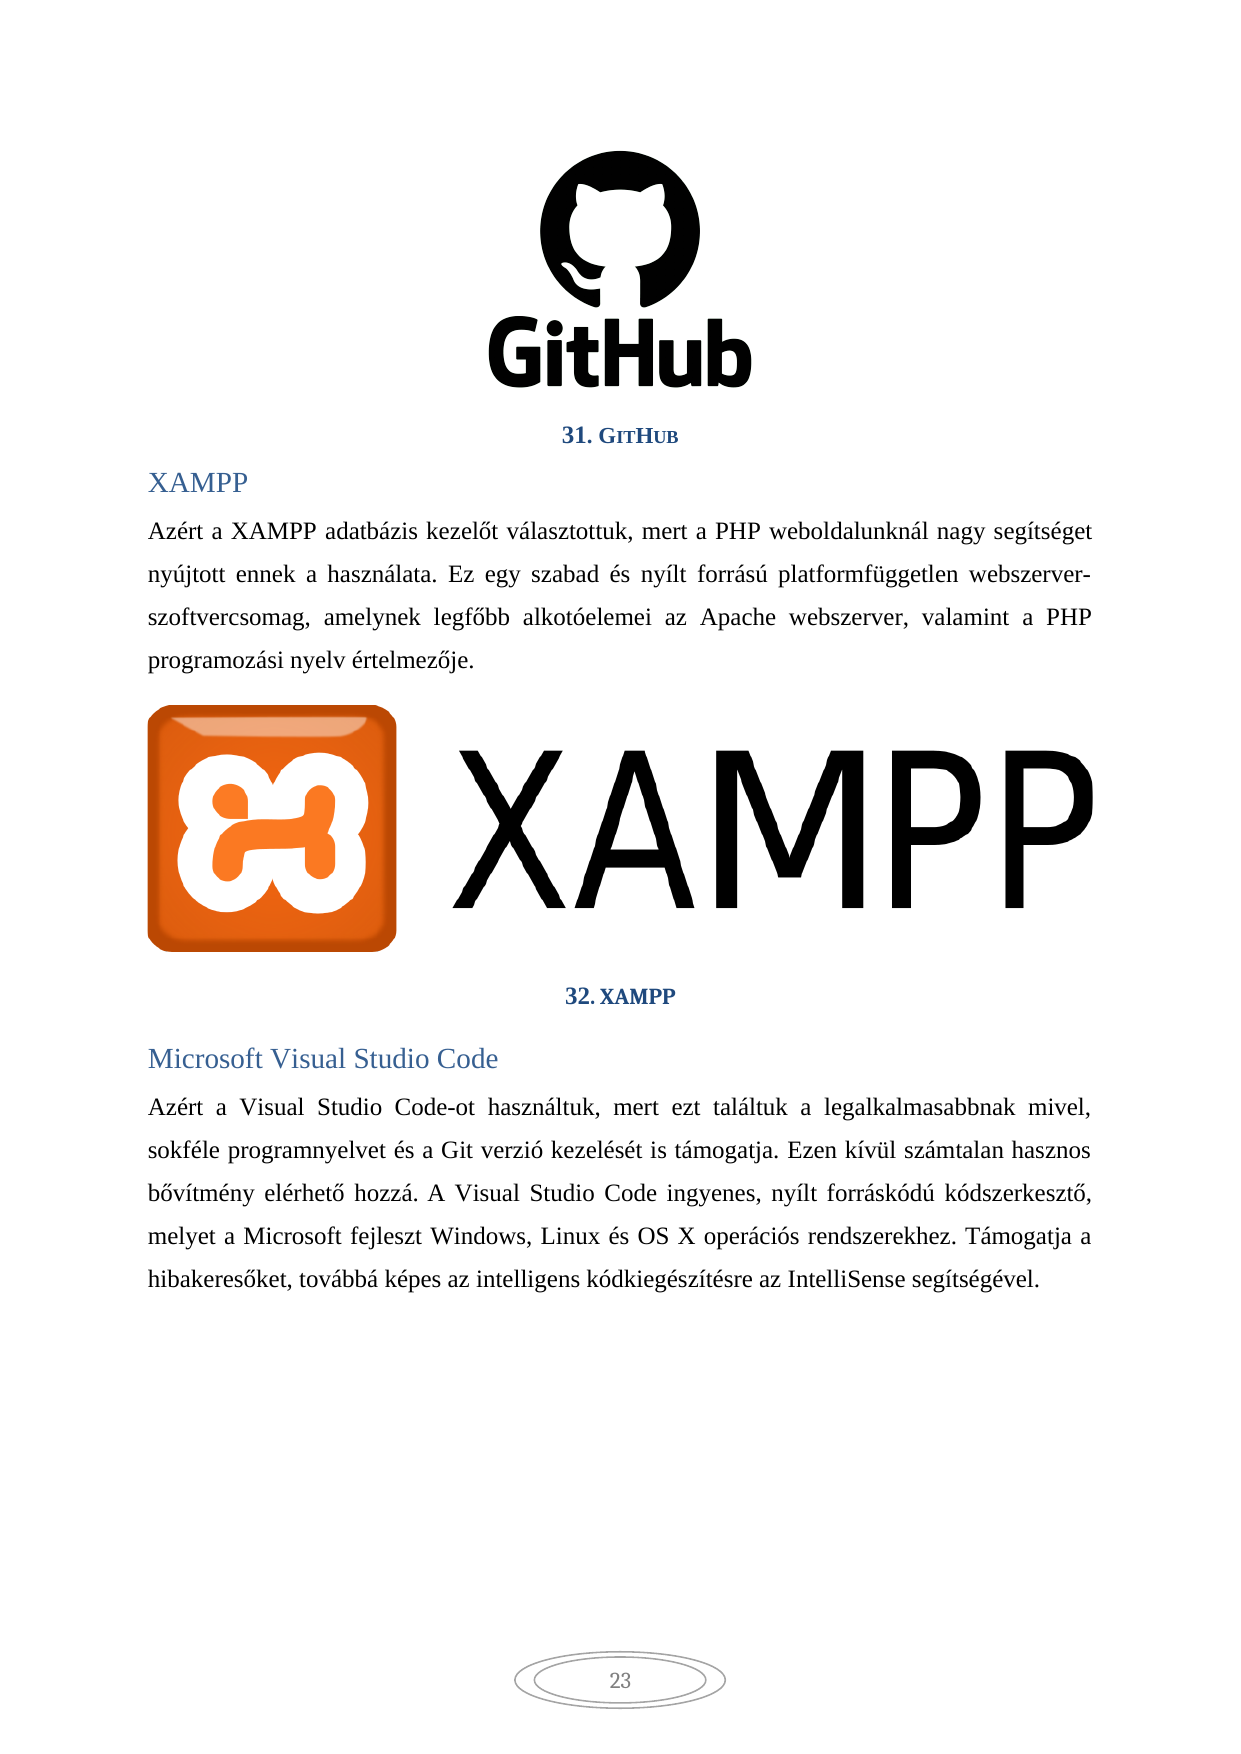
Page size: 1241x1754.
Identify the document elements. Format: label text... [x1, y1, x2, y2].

subtitle Microsoft Visual Studio Code [148, 1041, 1093, 1075]
text 32. XAMPP [148, 981, 1093, 1010]
text Azért a XAMPP adatbázis kezelőt választottuk, mert a PHP weboldalunknál nagy segítséget nyújtott ennek a használata. Ez egy szabad és nyílt forrású platformfüggetlen webszerver-szoftvercsomag, amelynek legfőbb alkotóelemei az Apache webszerver, valamint a PHP programozási nyelv értelmezője. [148, 516, 1093, 674]
text Azért a Visual Studio Code-ot használtuk, mert ezt találtuk a legalkalmasabbnak mivel, sokféle programnyelvet és a Git verzió kezelését is támogatja. Ezen kívül számtalan hasznos bővítmény elérhető hozzá. A Visual Studio Code ingyenes, nyílt forráskódú kódszerkesztő, melyet a Microsoft fejleszt Windows, Linux és OS X operációs rendszerekhez. Támogatja a hibakeresőket, továbbá képes az intelligens kódkiegészítésre az IntelliSense segítségével. [148, 1092, 1093, 1293]
subtitle XAMPP [148, 465, 1093, 499]
picture [404, 147, 836, 391]
text 31. GitHub [148, 420, 1093, 449]
picture [147, 705, 1093, 952]
